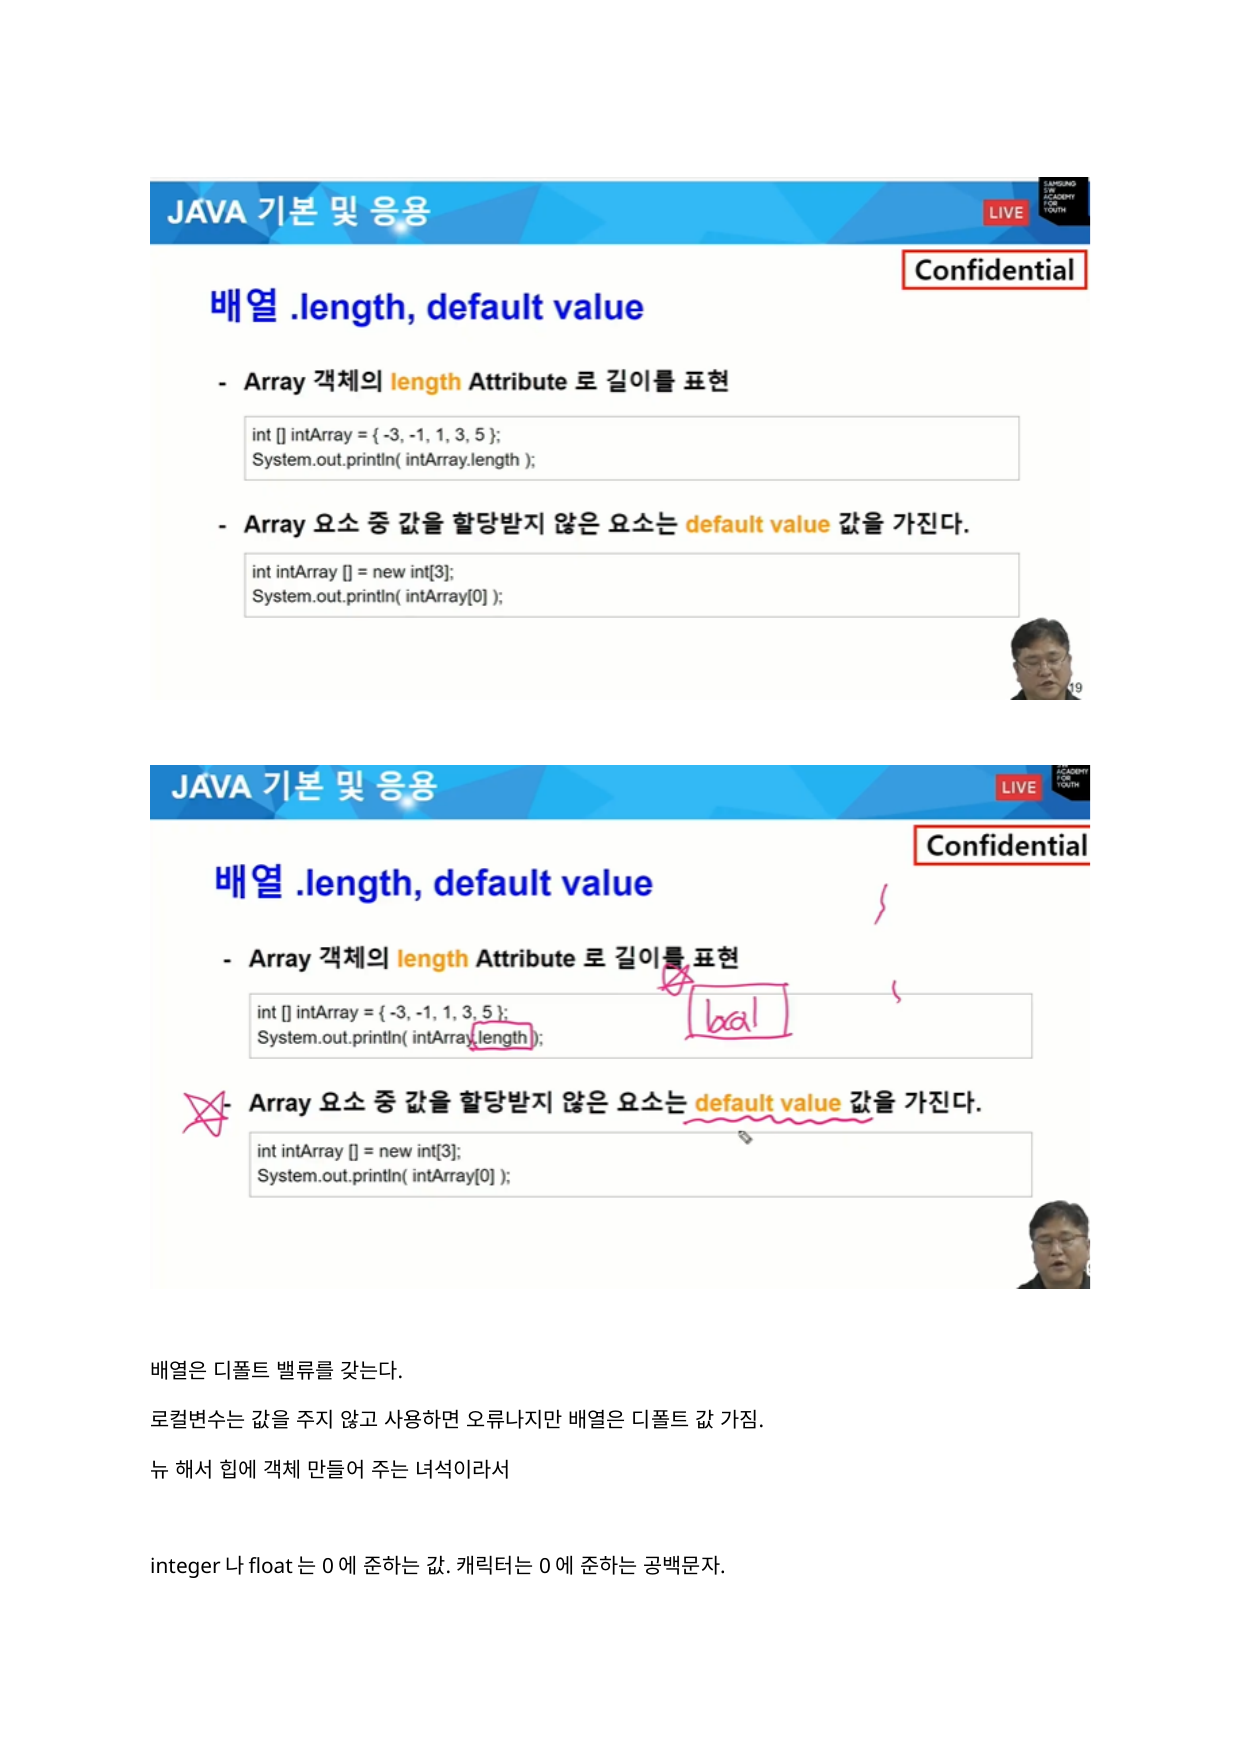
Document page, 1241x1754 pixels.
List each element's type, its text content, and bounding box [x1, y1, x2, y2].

text integer나float는 0에 준하는 값. 캐릭터는 0에 준하는 공백문자. [150, 1549, 1090, 1580]
text 로컬변수는 값을 주지 않고 사용하면 오류나지만 배열은 디폴트 값 가짐. [150, 1404, 1090, 1434]
text 배열은 디폴트 밸류를 갖는다. [150, 1354, 1090, 1384]
text 뉴 해서 힙에 객체 만들어 주는 녀석이라서 [150, 1453, 1090, 1483]
picture [150, 765, 1091, 1289]
picture [150, 177, 1091, 700]
